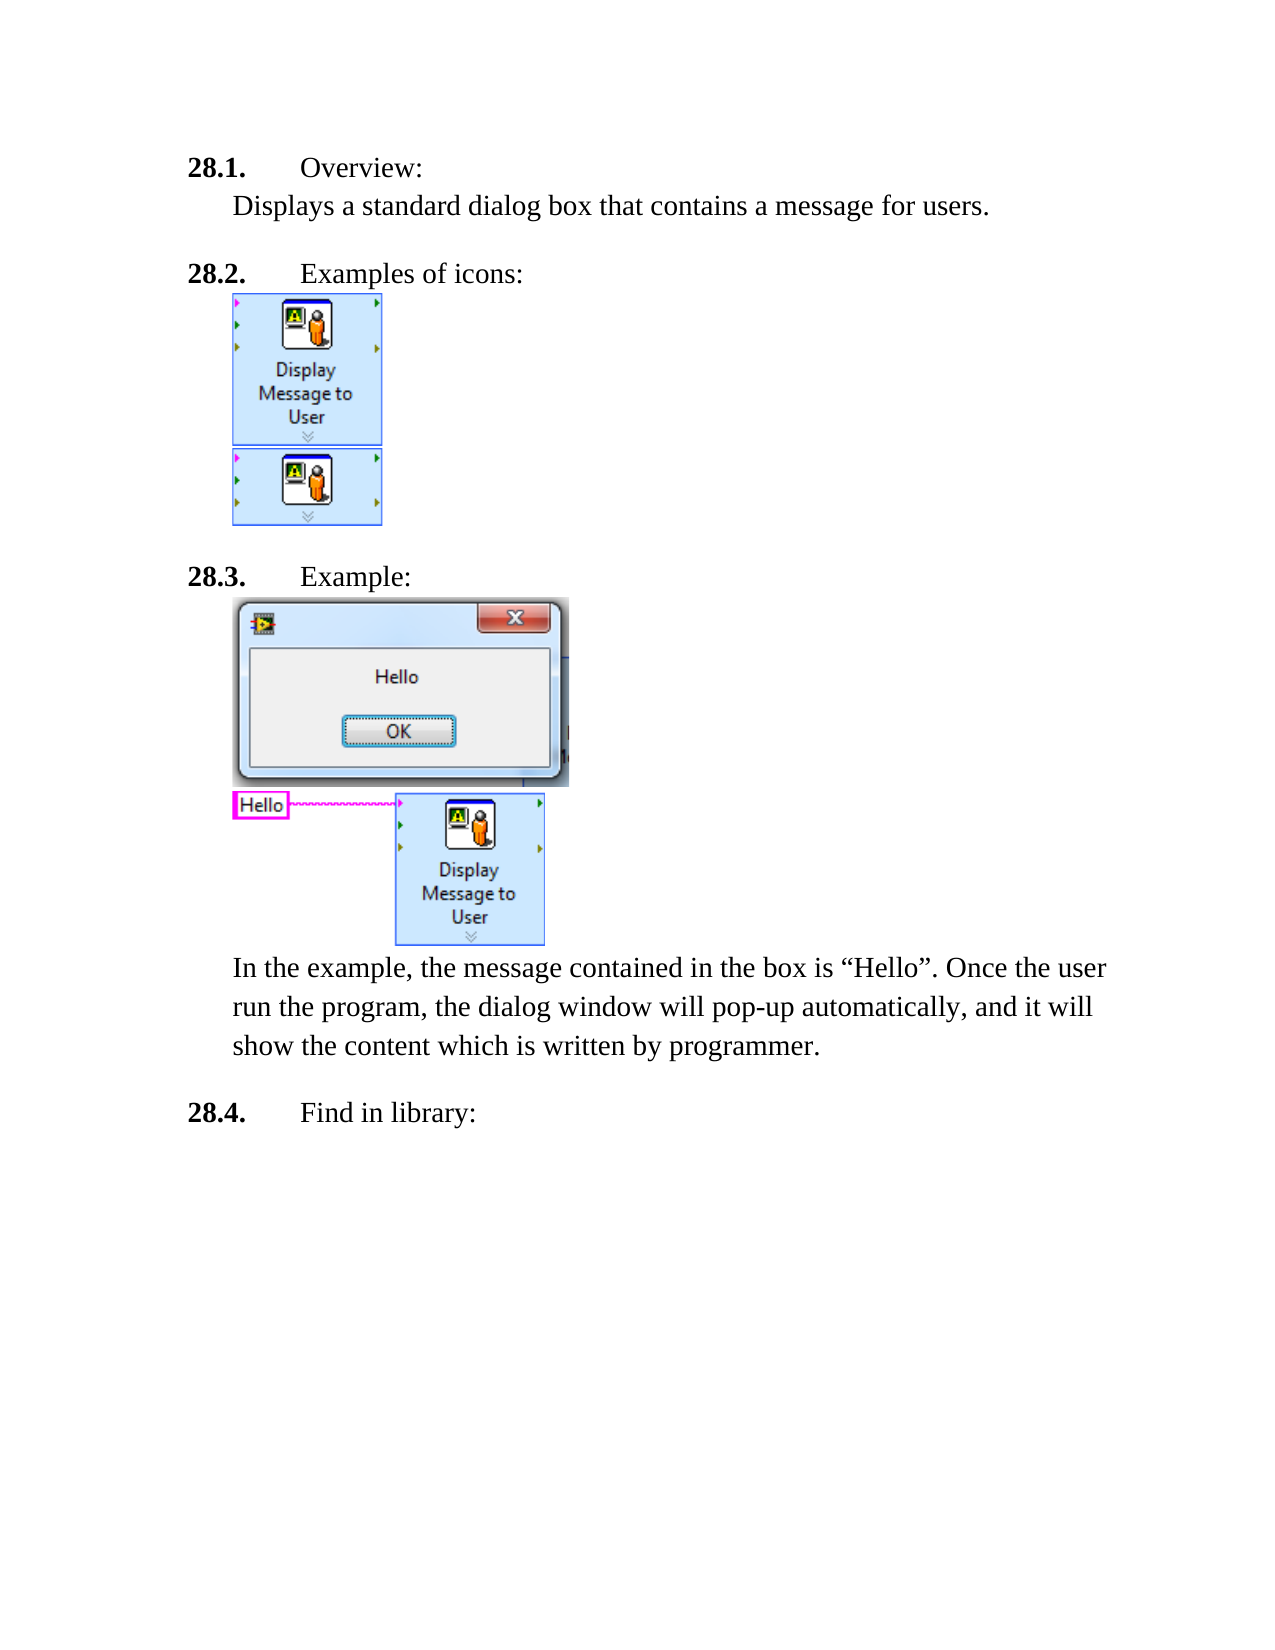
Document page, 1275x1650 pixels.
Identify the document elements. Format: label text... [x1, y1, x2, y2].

picture [232, 791, 545, 946]
list Examples of icons: [187, 256, 1125, 556]
list Find in library: [187, 1095, 1125, 1129]
picture [232, 293, 383, 446]
picture [232, 448, 383, 526]
list Overview: Displays a standard dialog box that contains a message for users. [187, 150, 1125, 252]
list Example: In the example, the message contained in the box is “Hello”. Once the user run the program, the dialog window will pop-up automatically, and it will show the content which is written by programmer. [187, 559, 1125, 1091]
picture [232, 597, 570, 787]
